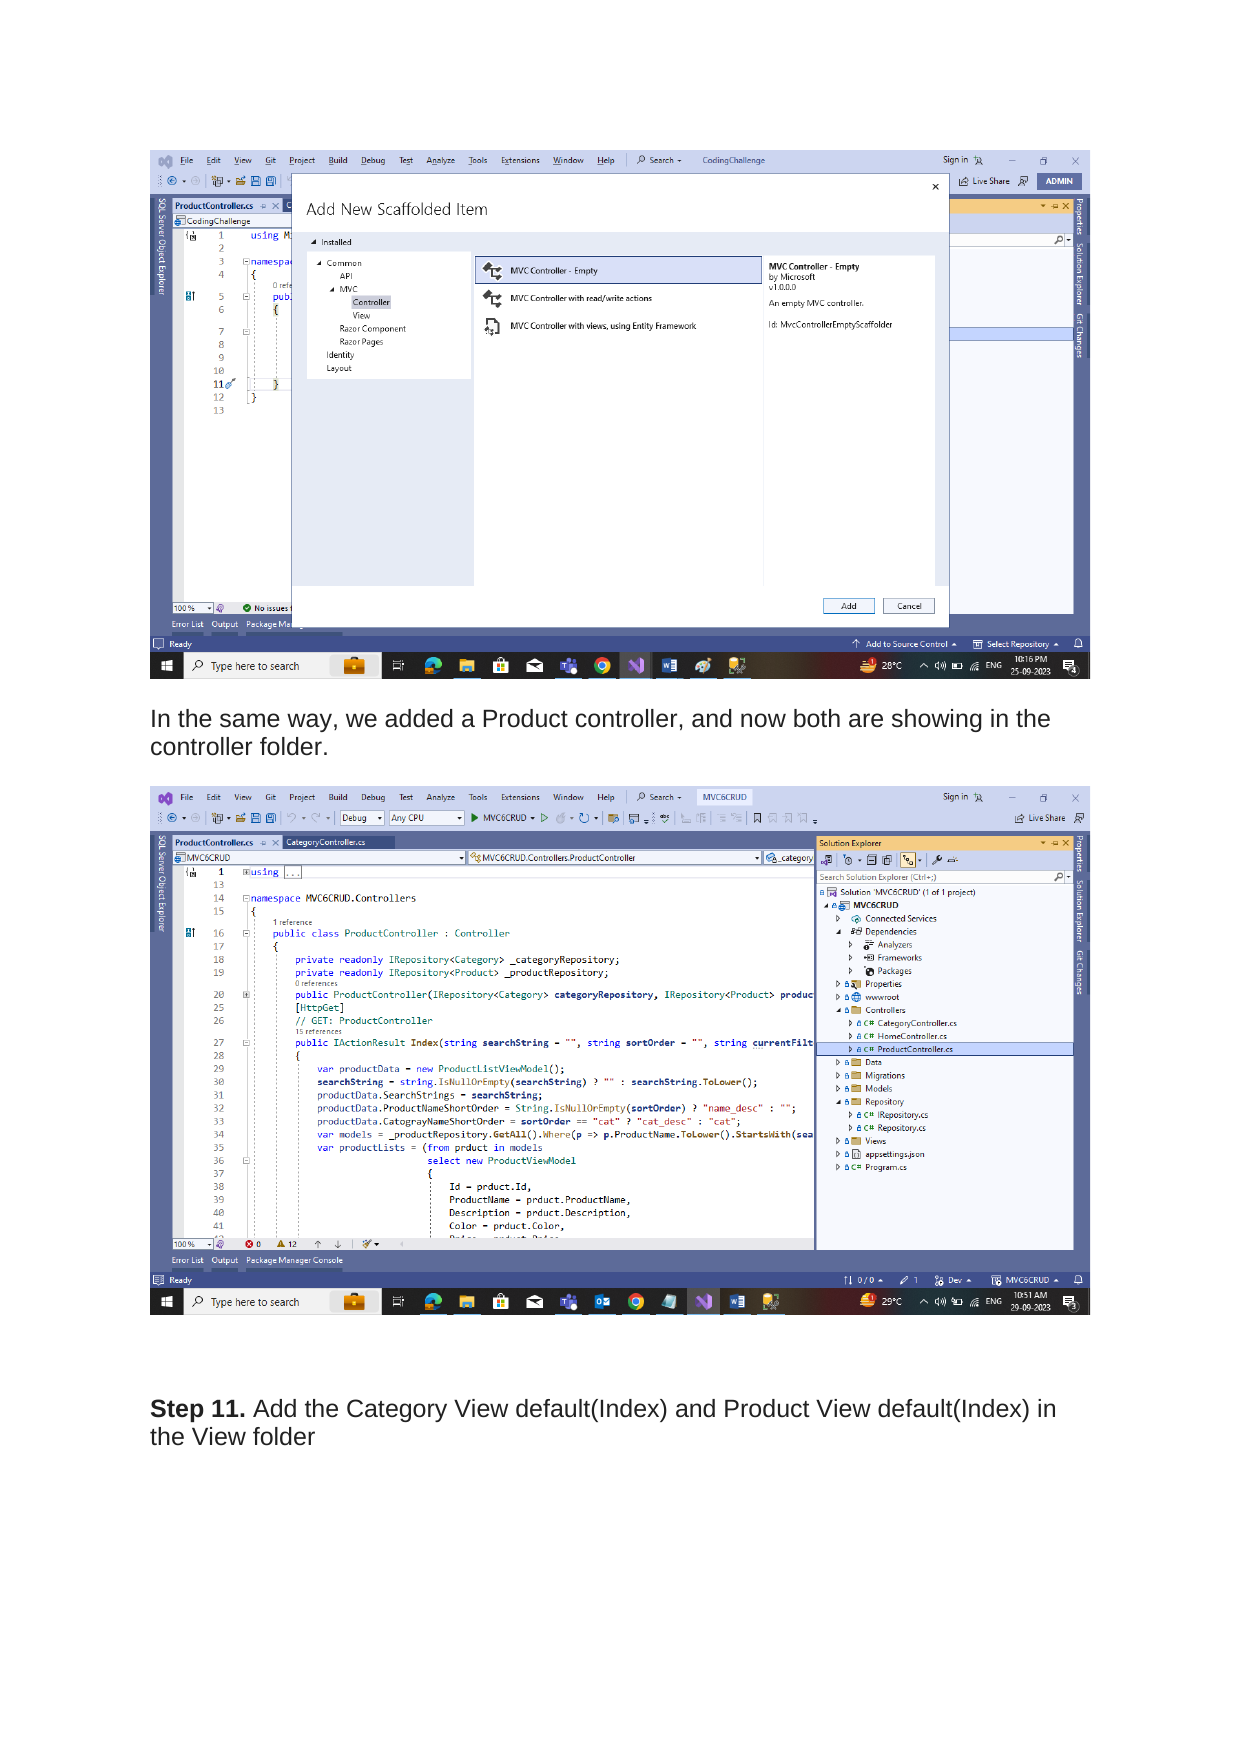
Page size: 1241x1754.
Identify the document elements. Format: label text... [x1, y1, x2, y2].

text In the same way, we added a Product controller, and now both are showing in the controller folder. [150, 704, 1090, 761]
picture [150, 150, 1091, 679]
text Step 11. Add the Category View default(Index) and Product View default(Index) in the View folder [150, 1393, 1090, 1451]
picture [150, 786, 1091, 1315]
